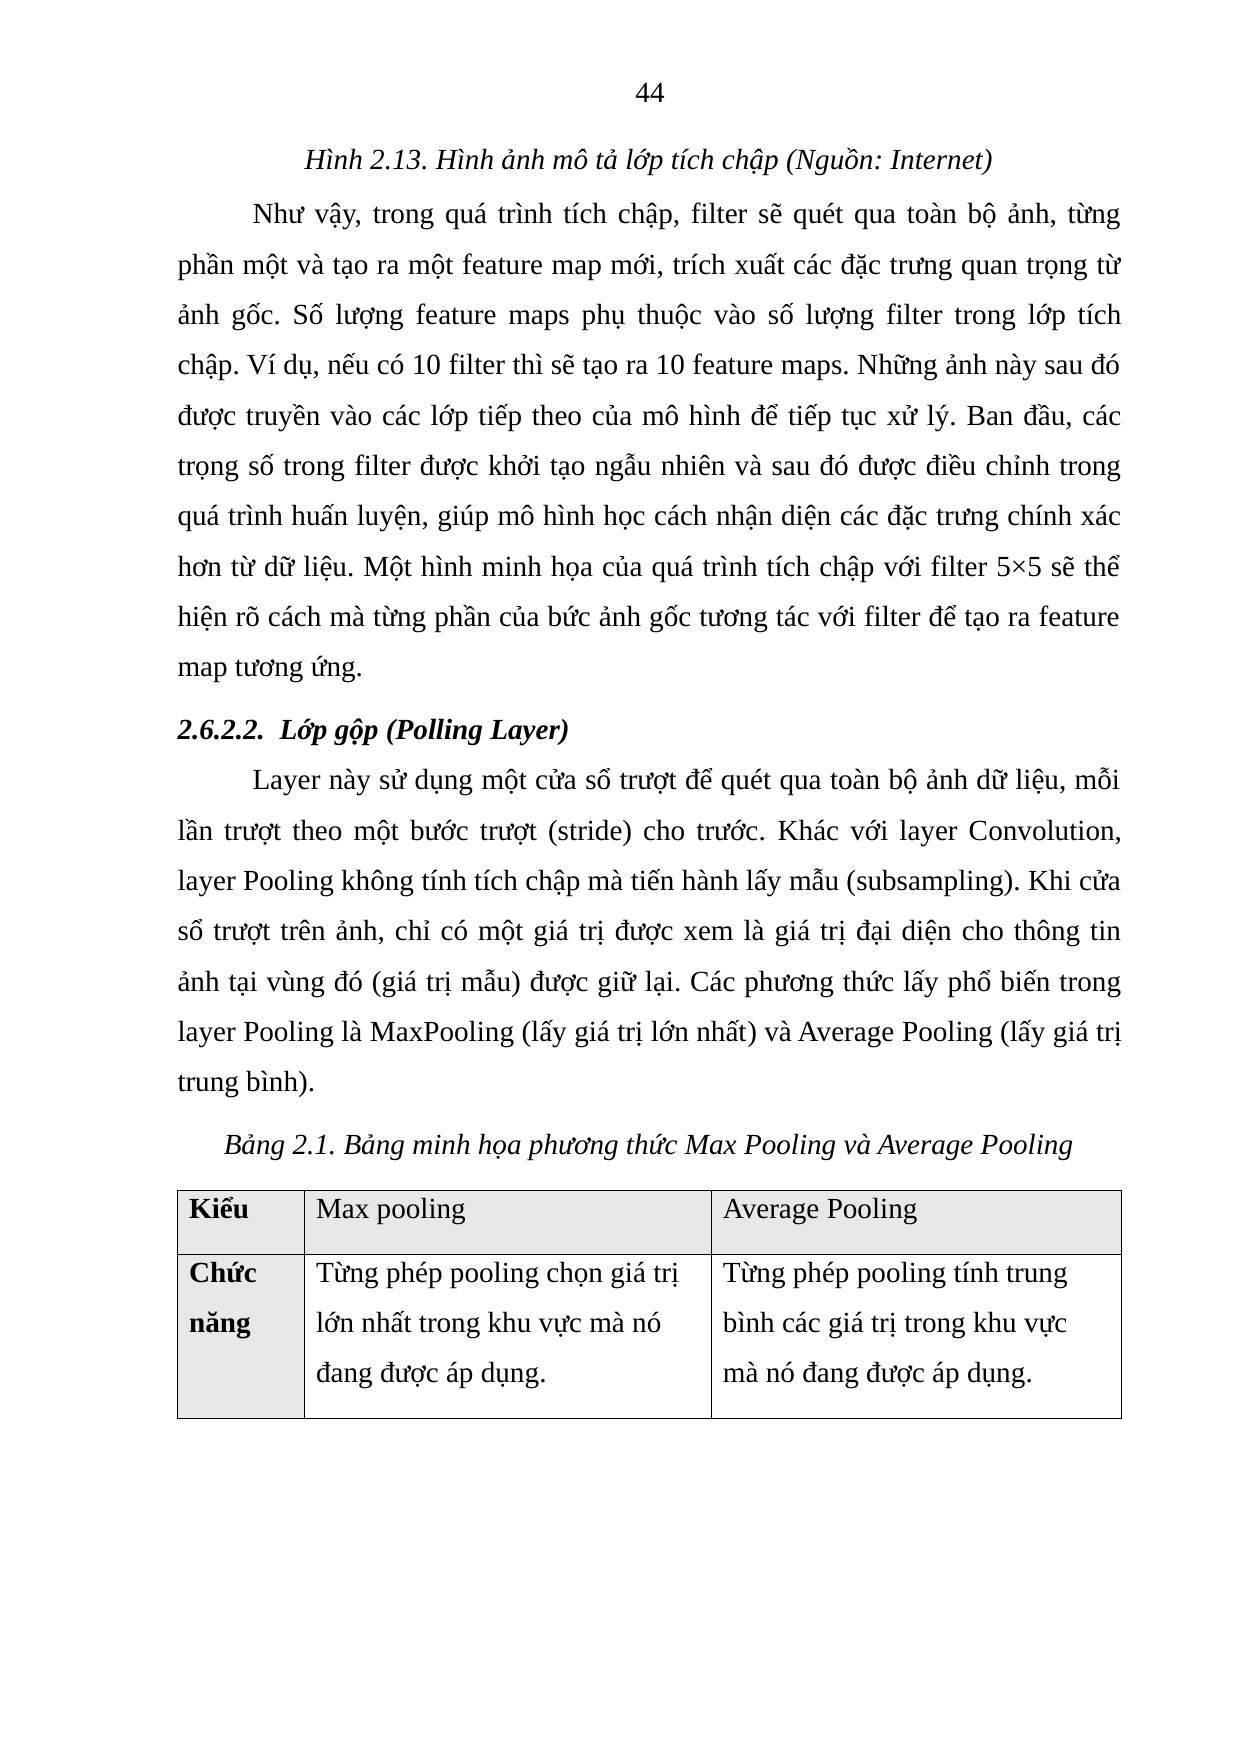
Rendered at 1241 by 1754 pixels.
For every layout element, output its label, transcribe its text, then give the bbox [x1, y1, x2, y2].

text Bảng 2.1. Bảng minh họa phương thức Max Pooling và Average Pooling [177, 1127, 1122, 1161]
table_cell Từng phép pooling tính trung bình các giá trị trong khu vực mà nó đang được áp dụng. [712, 1255, 1121, 1418]
text Như vậy, trong quá trình tích chập, filter sẽ quét qua toàn bộ ảnh, từng phần một và tạo ra một feature map mới, trích xuất các đặc trưng quan trọng từ ảnh gốc. Số lượng feature maps phụ thuộc vào số lượng filter trong lớp tích chập. Ví dụ, nếu có 10 filter thì sẽ tạo ra 10 feature maps. Những ảnh này sau đó được truyền vào các lớp tiếp theo của mô hình để tiếp tục xử lý. Ban đầu, các trọng số trong filter được khởi tạo ngẫu nhiên và sau đó được điều chỉnh trong quá trình huấn luyện, giúp mô hình học cách nhận diện các đặc trưng chính xác hơn từ dữ liệu. Một hình minh họa của quá trình tích chập với filter 5×5 sẽ thể hiện rõ cách mà từng phần của bức ảnh gốc tương tác với filter để tạo ra feature map tương ứng. [177, 196, 1122, 683]
table_header Max pooling [305, 1191, 711, 1254]
table_cell Chức năng [178, 1255, 304, 1418]
table_header Kiểu [178, 1191, 304, 1254]
text Layer này sử dụng một cửa sổ trượt để quét qua toàn bộ ảnh dữ liệu, mỗi lần trượt theo một bước trượt (stride) cho trước. Khác với layer Convolution, layer Pooling không tính tích chập mà tiến hành lấy mẫu (subsampling). Khi cửa sổ trượt trên ảnh, chỉ có một giá trị được xem là giá trị đại diện cho thông tin ảnh tại vùng đó (giá trị mẫu) được giữ lại. Các phương thức lấy phổ biến trong layer Pooling là MaxPooling (lấy giá trị lớn nhất) và Average Pooling (lấy giá trị trung bình). [177, 762, 1122, 1098]
subtitle Lớp gộp (Polling Layer) [177, 712, 1122, 746]
table_header Average Pooling [712, 1191, 1121, 1254]
table_cell Từng phép pooling chọn giá trị lớn nhất trong khu vực mà nó đang được áp dụng. [305, 1255, 711, 1418]
